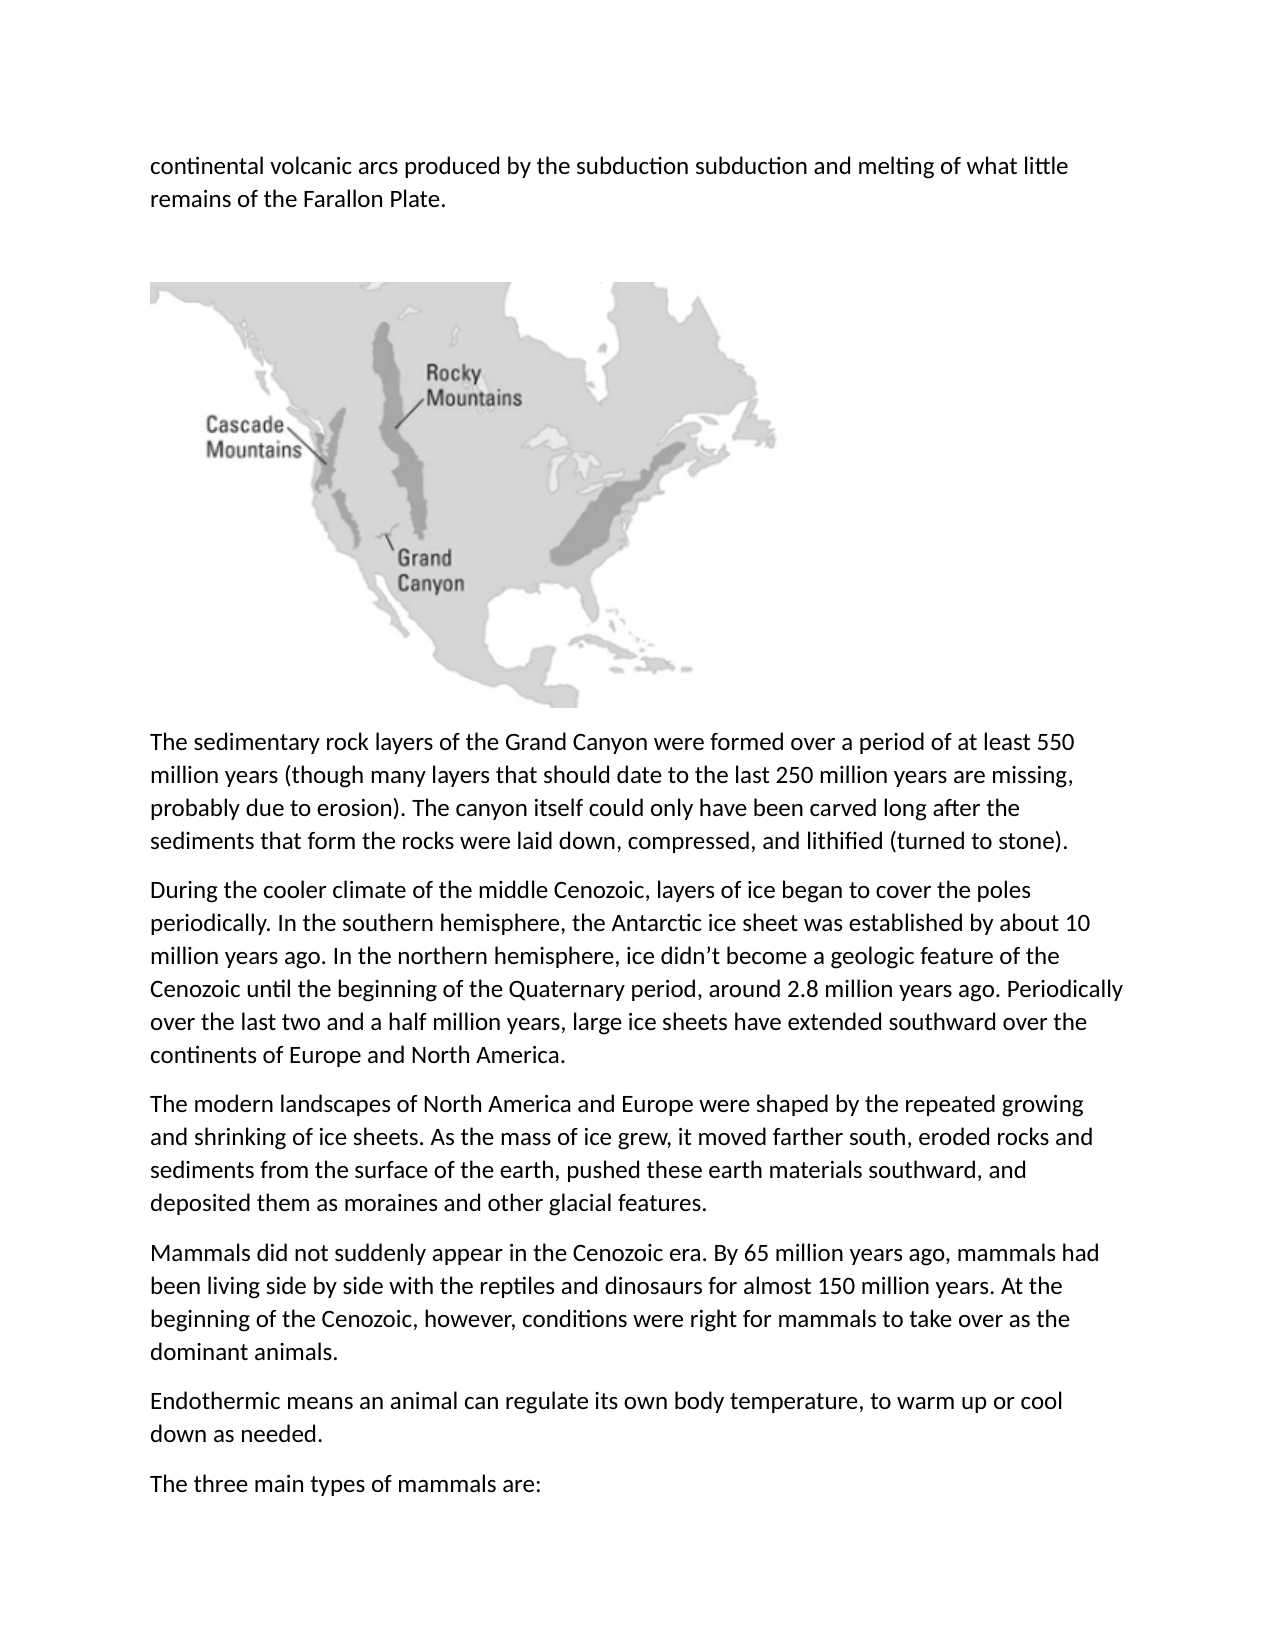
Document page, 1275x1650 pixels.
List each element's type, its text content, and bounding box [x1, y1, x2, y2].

text The sedimentary rock layers of the Grand Canyon were formed over a period of at least 550 million years (though many layers that should date to the last 250 million years are missing, probably due to erosion). The canyon itself could only have been carved long after the sediments that form the rocks were laid down, compressed, and lithified (turned to stone). [150, 726, 1125, 855]
text During the cooler climate of the middle Cenozoic, layers of ice began to cover the poles periodically. In the southern hemisphere, the Antarctic ice sheet was established by about 10 million years ago. In the northern hemisphere, ice didn’t become a geologic feature of the Cenozoic until the beginning of the Quaternary period, around 2.8 million years ago. Periodically over the last two and a half million years, large ice sheets have extended southward over the continents of Europe and North America. [150, 874, 1125, 1069]
text The three main types of mammals are: [150, 1468, 1125, 1498]
text Endothermic means an animal can regulate its own body temperature, to warm up or cool down as needed. [150, 1385, 1125, 1449]
picture [150, 282, 793, 708]
text The modern landscapes of North America and Europe were shaped by the repeated growing and shrinking of ice sheets. As the mass of ice grew, it moved farther south, eroded rocks and sediments from the surface of the earth, pushed these earth materials southward, and deposited them as moraines and other glacial features. [150, 1089, 1125, 1218]
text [150, 150, 1125, 213]
text Mammals did not suddenly appear in the Cenozoic era. By 65 million years ago, mammals had been living side by side with the reptiles and dinosaurs for almost 150 million years. At the beginning of the Cenozoic, however, conditions were right for mammals to take over as the dominant animals. [150, 1237, 1125, 1366]
